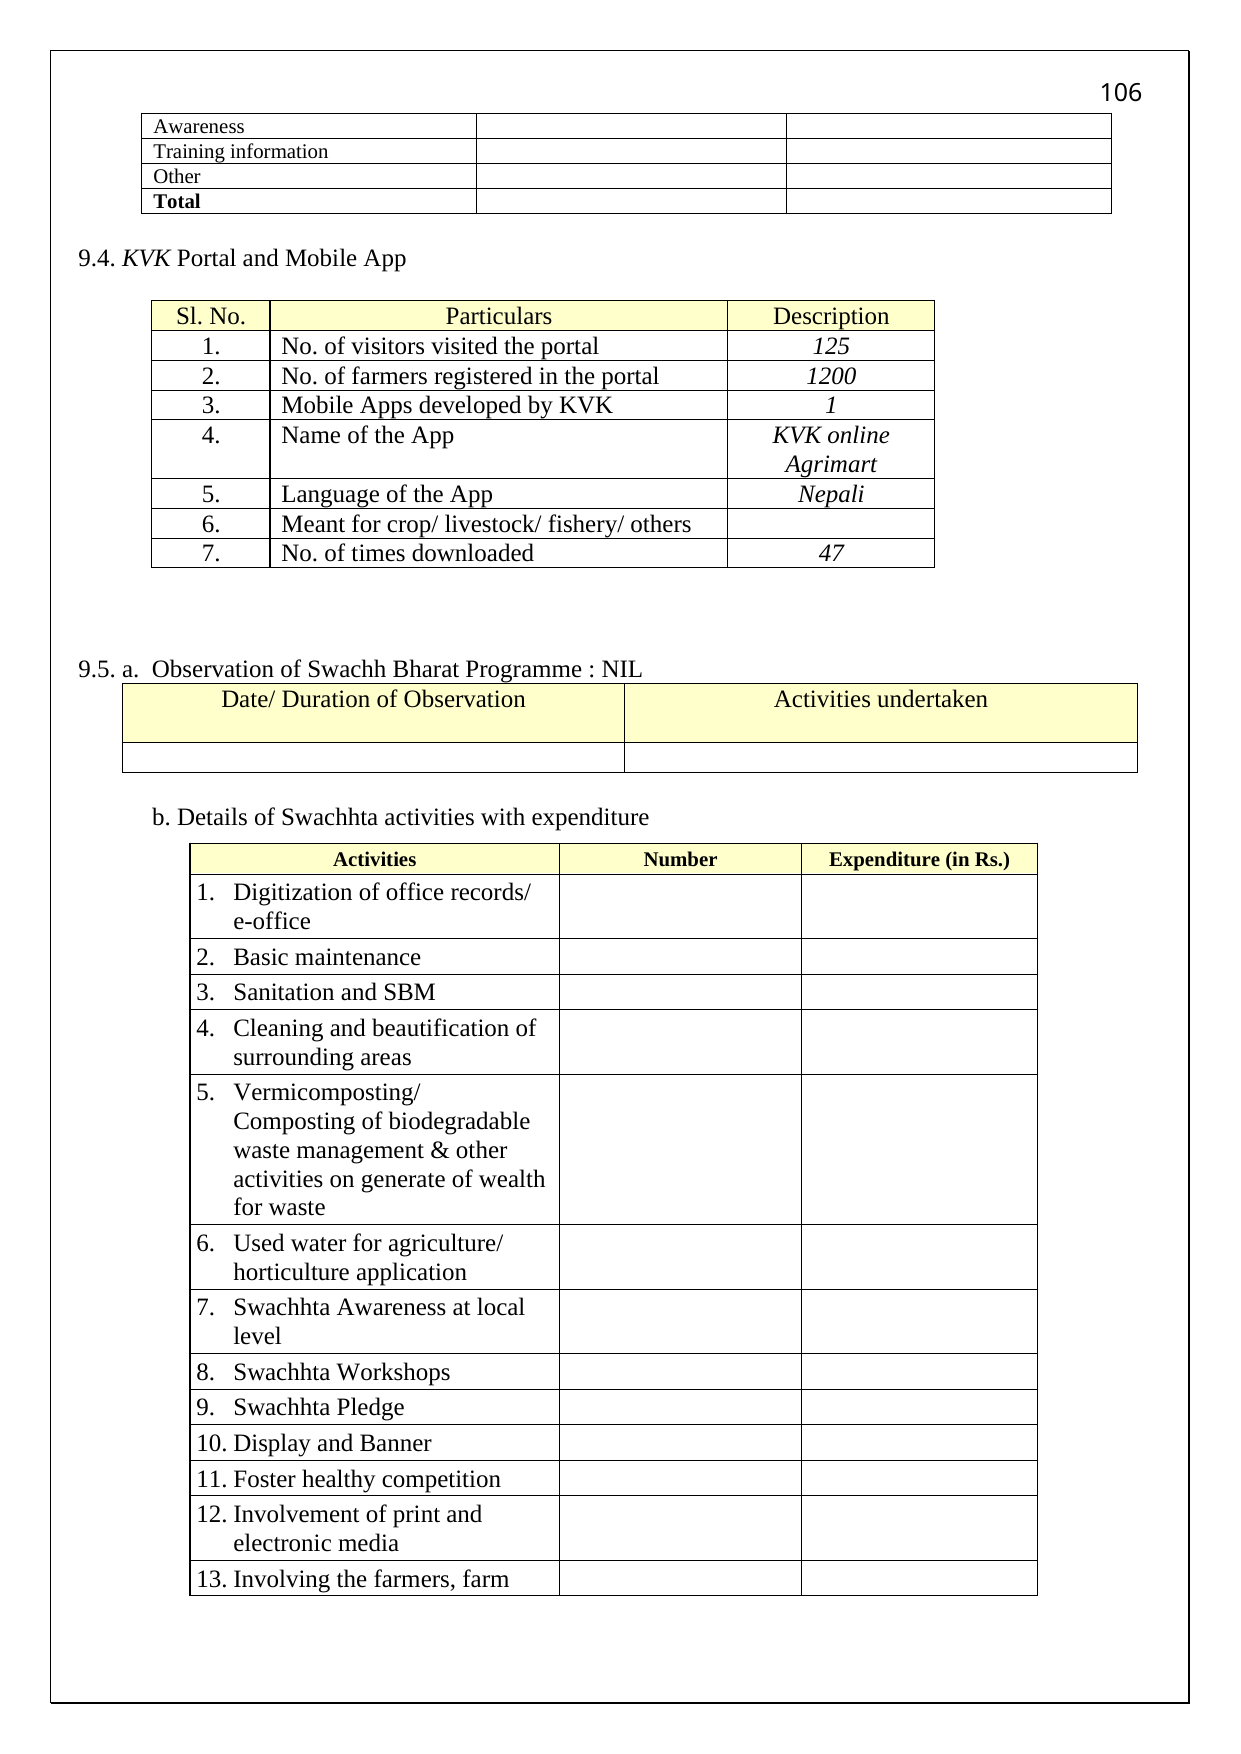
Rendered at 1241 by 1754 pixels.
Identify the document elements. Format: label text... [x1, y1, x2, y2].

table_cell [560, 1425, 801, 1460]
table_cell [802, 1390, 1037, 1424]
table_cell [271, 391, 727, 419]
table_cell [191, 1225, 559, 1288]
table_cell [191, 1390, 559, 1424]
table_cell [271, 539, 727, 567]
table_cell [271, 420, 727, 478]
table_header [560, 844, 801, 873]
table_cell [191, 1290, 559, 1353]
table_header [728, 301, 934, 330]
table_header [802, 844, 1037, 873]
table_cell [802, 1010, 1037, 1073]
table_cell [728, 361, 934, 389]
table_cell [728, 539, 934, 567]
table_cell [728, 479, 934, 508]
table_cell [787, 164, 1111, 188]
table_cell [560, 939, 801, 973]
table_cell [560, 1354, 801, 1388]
text b. Details of Swachhta activities with expenditure [152, 802, 1142, 831]
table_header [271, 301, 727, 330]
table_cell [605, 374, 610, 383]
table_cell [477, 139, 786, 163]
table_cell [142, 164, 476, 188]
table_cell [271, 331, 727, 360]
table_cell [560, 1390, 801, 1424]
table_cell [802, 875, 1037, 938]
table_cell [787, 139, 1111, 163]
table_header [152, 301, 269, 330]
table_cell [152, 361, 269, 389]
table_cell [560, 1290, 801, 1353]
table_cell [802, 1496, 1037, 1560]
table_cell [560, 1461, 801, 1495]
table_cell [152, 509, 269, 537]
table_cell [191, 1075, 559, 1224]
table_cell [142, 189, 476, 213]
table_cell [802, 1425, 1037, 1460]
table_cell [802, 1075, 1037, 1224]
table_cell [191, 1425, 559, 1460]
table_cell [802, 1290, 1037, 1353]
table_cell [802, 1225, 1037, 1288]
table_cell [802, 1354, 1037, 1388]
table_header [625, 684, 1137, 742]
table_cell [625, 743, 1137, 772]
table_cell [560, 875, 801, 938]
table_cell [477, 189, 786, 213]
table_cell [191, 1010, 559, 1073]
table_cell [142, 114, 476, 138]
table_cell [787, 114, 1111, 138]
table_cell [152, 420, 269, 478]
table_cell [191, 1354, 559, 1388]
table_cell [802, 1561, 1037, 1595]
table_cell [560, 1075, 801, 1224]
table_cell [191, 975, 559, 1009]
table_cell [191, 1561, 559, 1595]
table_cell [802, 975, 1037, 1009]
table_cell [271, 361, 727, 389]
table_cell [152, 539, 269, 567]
text 9.5. a. Observation of Swachh Bharat Programme : NIL [78, 654, 1142, 683]
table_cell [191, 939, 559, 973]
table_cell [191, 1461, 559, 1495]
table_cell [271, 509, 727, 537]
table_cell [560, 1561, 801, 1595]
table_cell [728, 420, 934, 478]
text 9.4. KVK Portal and Mobile App [78, 243, 1142, 271]
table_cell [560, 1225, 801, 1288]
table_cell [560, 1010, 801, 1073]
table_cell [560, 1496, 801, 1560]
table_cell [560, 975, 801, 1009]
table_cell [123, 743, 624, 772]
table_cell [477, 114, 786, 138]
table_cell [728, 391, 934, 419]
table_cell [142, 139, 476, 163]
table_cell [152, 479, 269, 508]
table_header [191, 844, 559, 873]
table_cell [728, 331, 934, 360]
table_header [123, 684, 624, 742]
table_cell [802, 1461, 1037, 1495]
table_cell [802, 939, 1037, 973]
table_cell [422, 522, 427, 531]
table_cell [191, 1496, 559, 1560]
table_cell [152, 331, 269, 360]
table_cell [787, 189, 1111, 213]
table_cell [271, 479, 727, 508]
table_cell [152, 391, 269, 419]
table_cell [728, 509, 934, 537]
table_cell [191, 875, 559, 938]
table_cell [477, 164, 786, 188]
